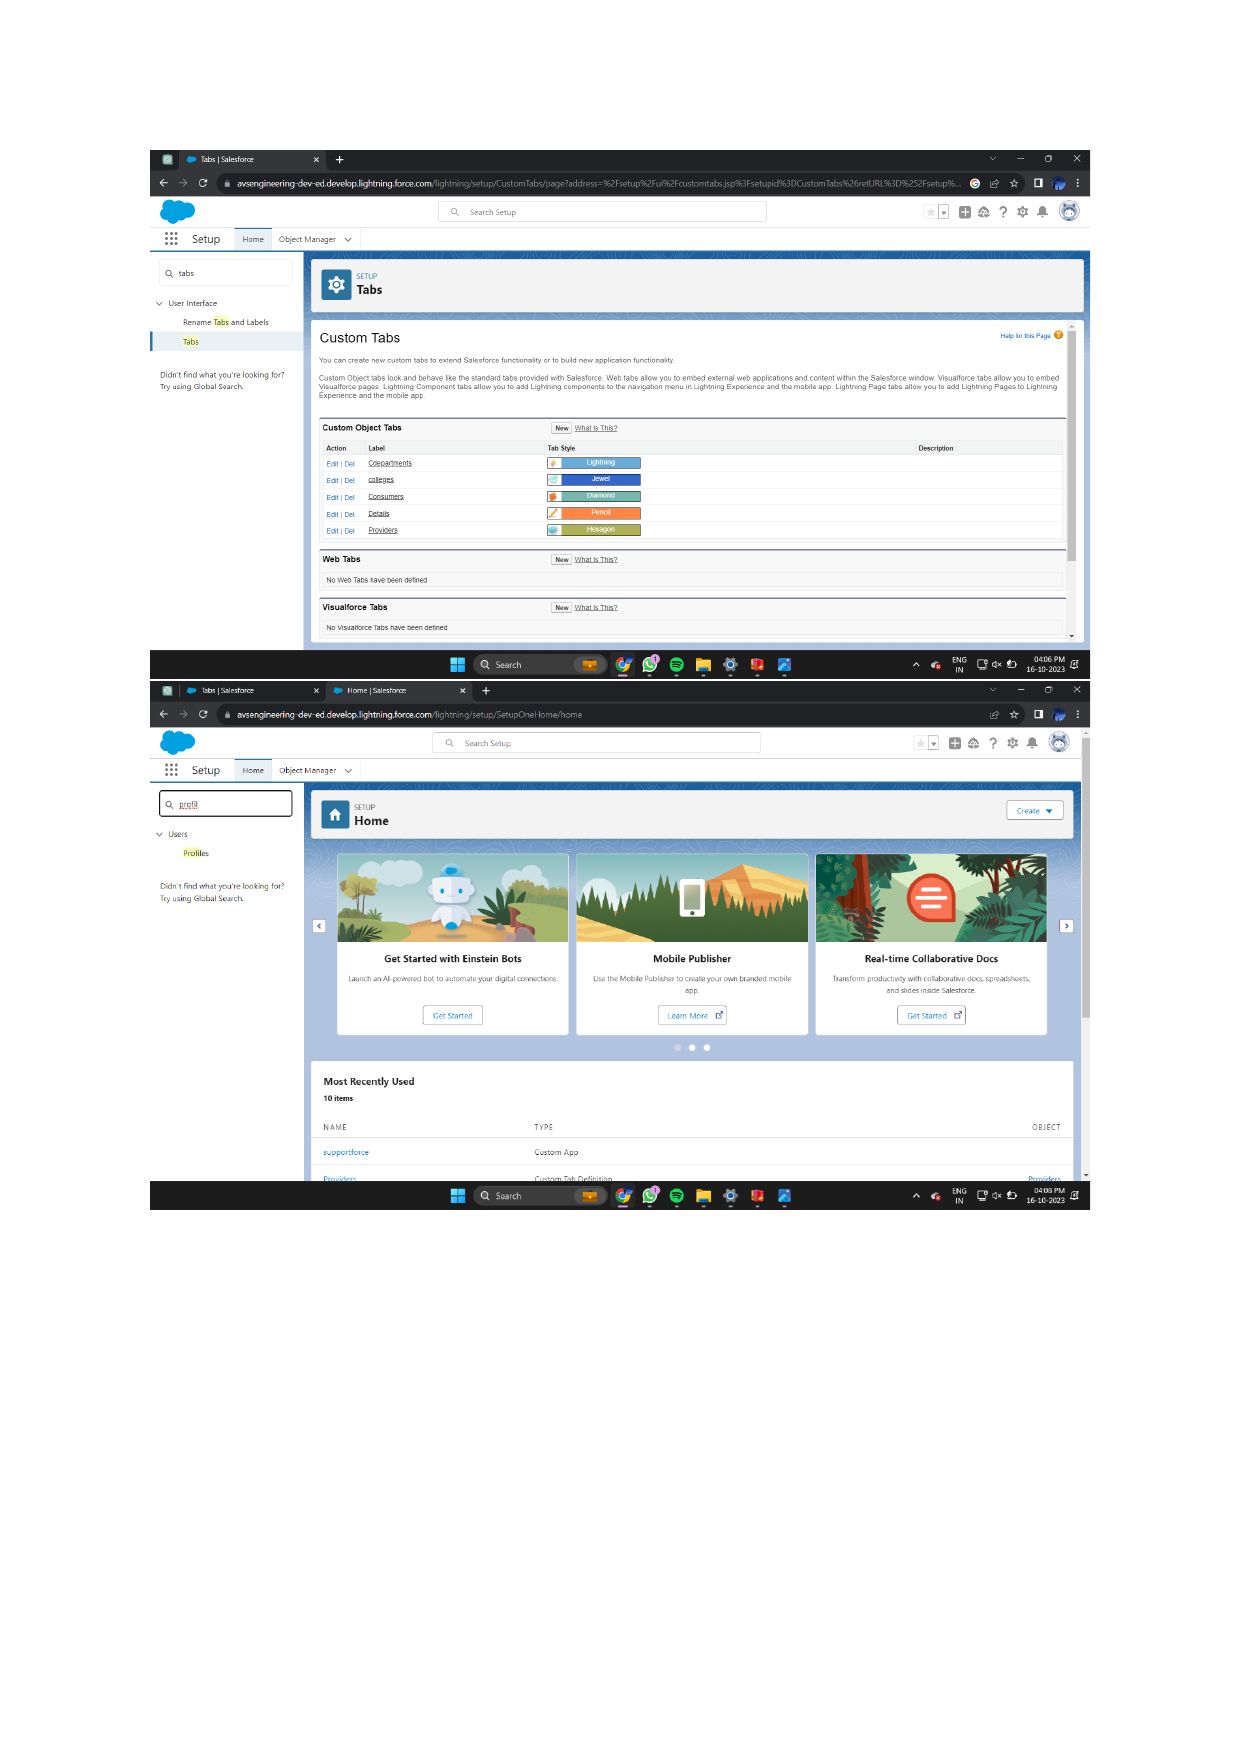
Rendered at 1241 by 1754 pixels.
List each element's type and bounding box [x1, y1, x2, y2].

picture [150, 681, 1091, 1210]
picture [150, 150, 1091, 679]
